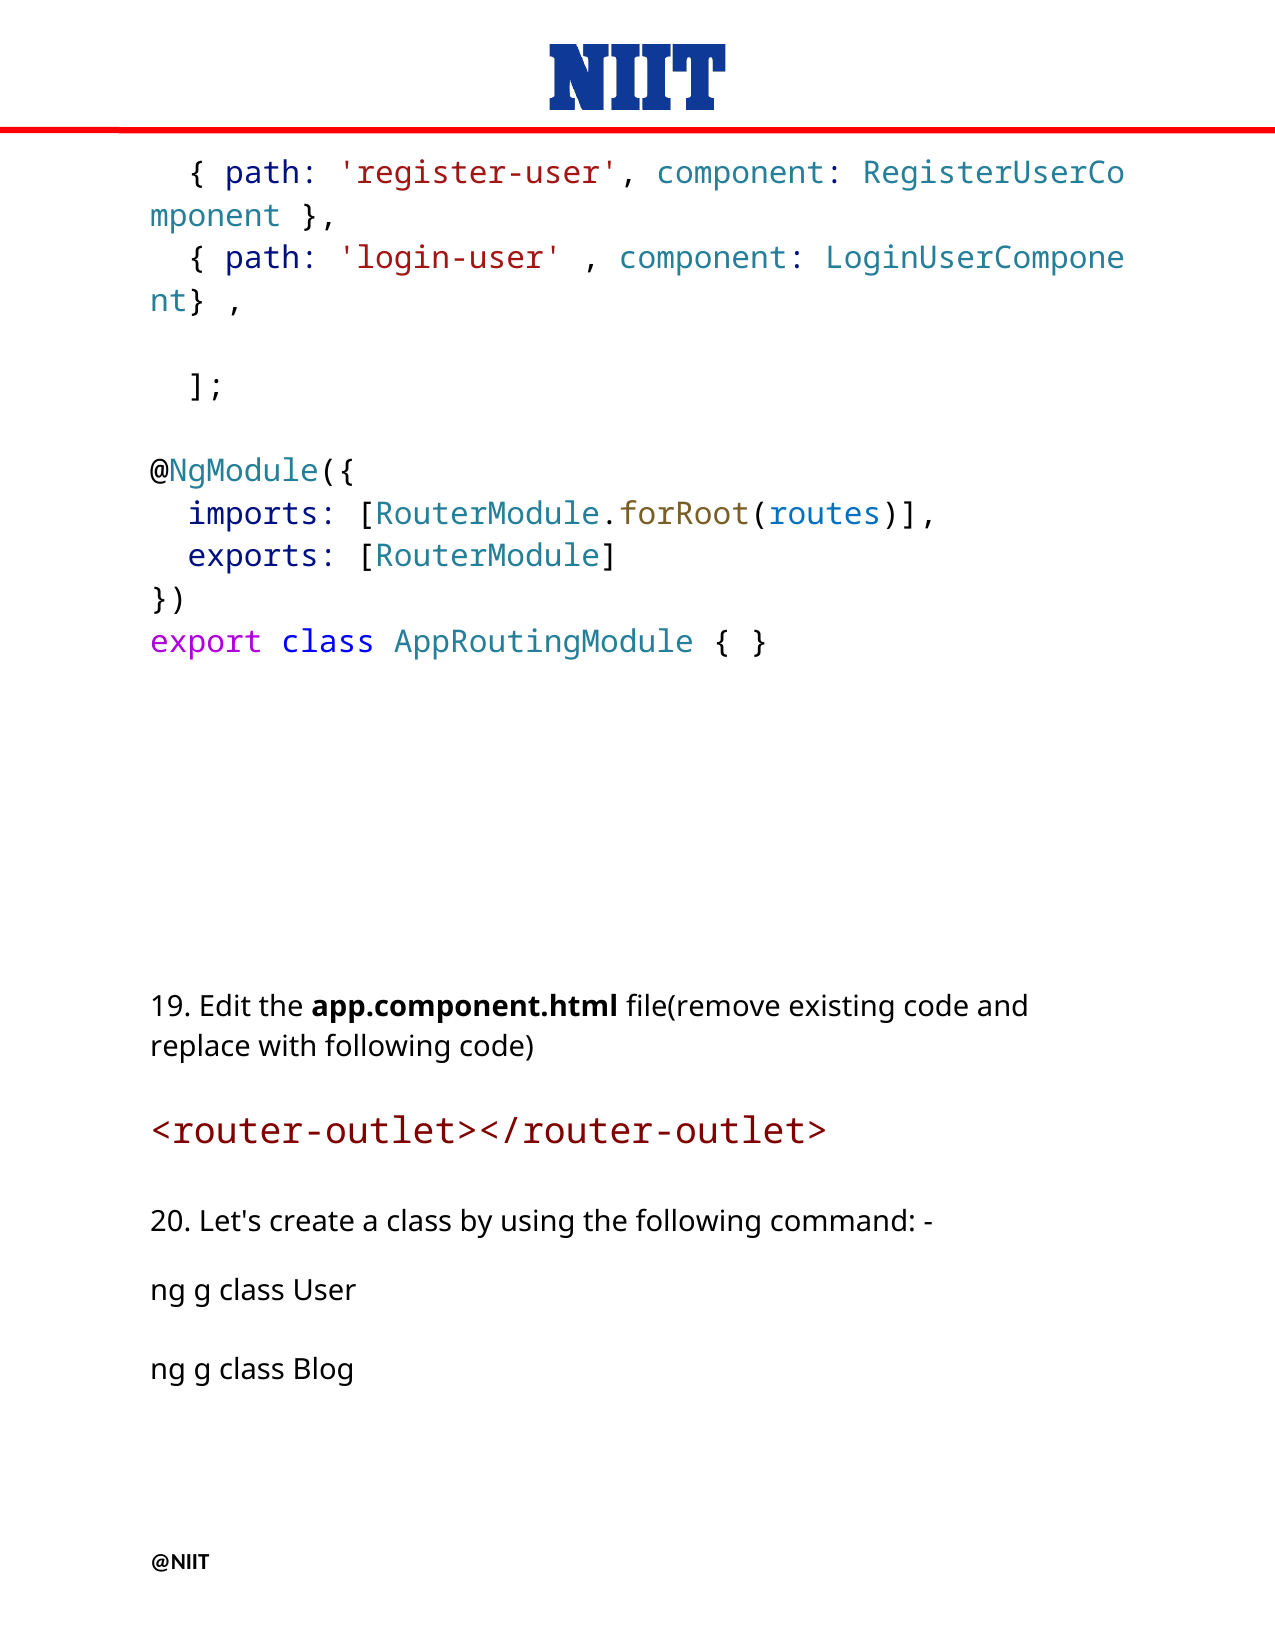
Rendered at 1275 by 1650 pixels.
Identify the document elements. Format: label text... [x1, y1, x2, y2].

text exports: [RouterModule] [150, 533, 1125, 576]
text { path: 'register-user', component: RegisterUserComponent }, [150, 150, 1125, 235]
text <router-outlet></router-outlet> [150, 1104, 1125, 1154]
text export class AppRoutingModule { } [150, 619, 1125, 661]
text }) [150, 576, 1125, 619]
text ng g class Blog [150, 1348, 1125, 1388]
picture [549, 44, 726, 110]
text @NgModule({ [150, 448, 1125, 491]
text ]; [150, 363, 1125, 406]
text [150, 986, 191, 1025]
text 19. Edit the app.component.html file(remove existing code and replace with following code) [534, 986, 1125, 1065]
text { path: 'login-user' , component: LoginUserComponent} , [150, 235, 1125, 320]
text imports: [RouterModule.forRoot(routes)], [150, 491, 1125, 533]
text 20. Let's create a class by using the following command: - [150, 1200, 1125, 1240]
text ng g class User [150, 1269, 1125, 1309]
